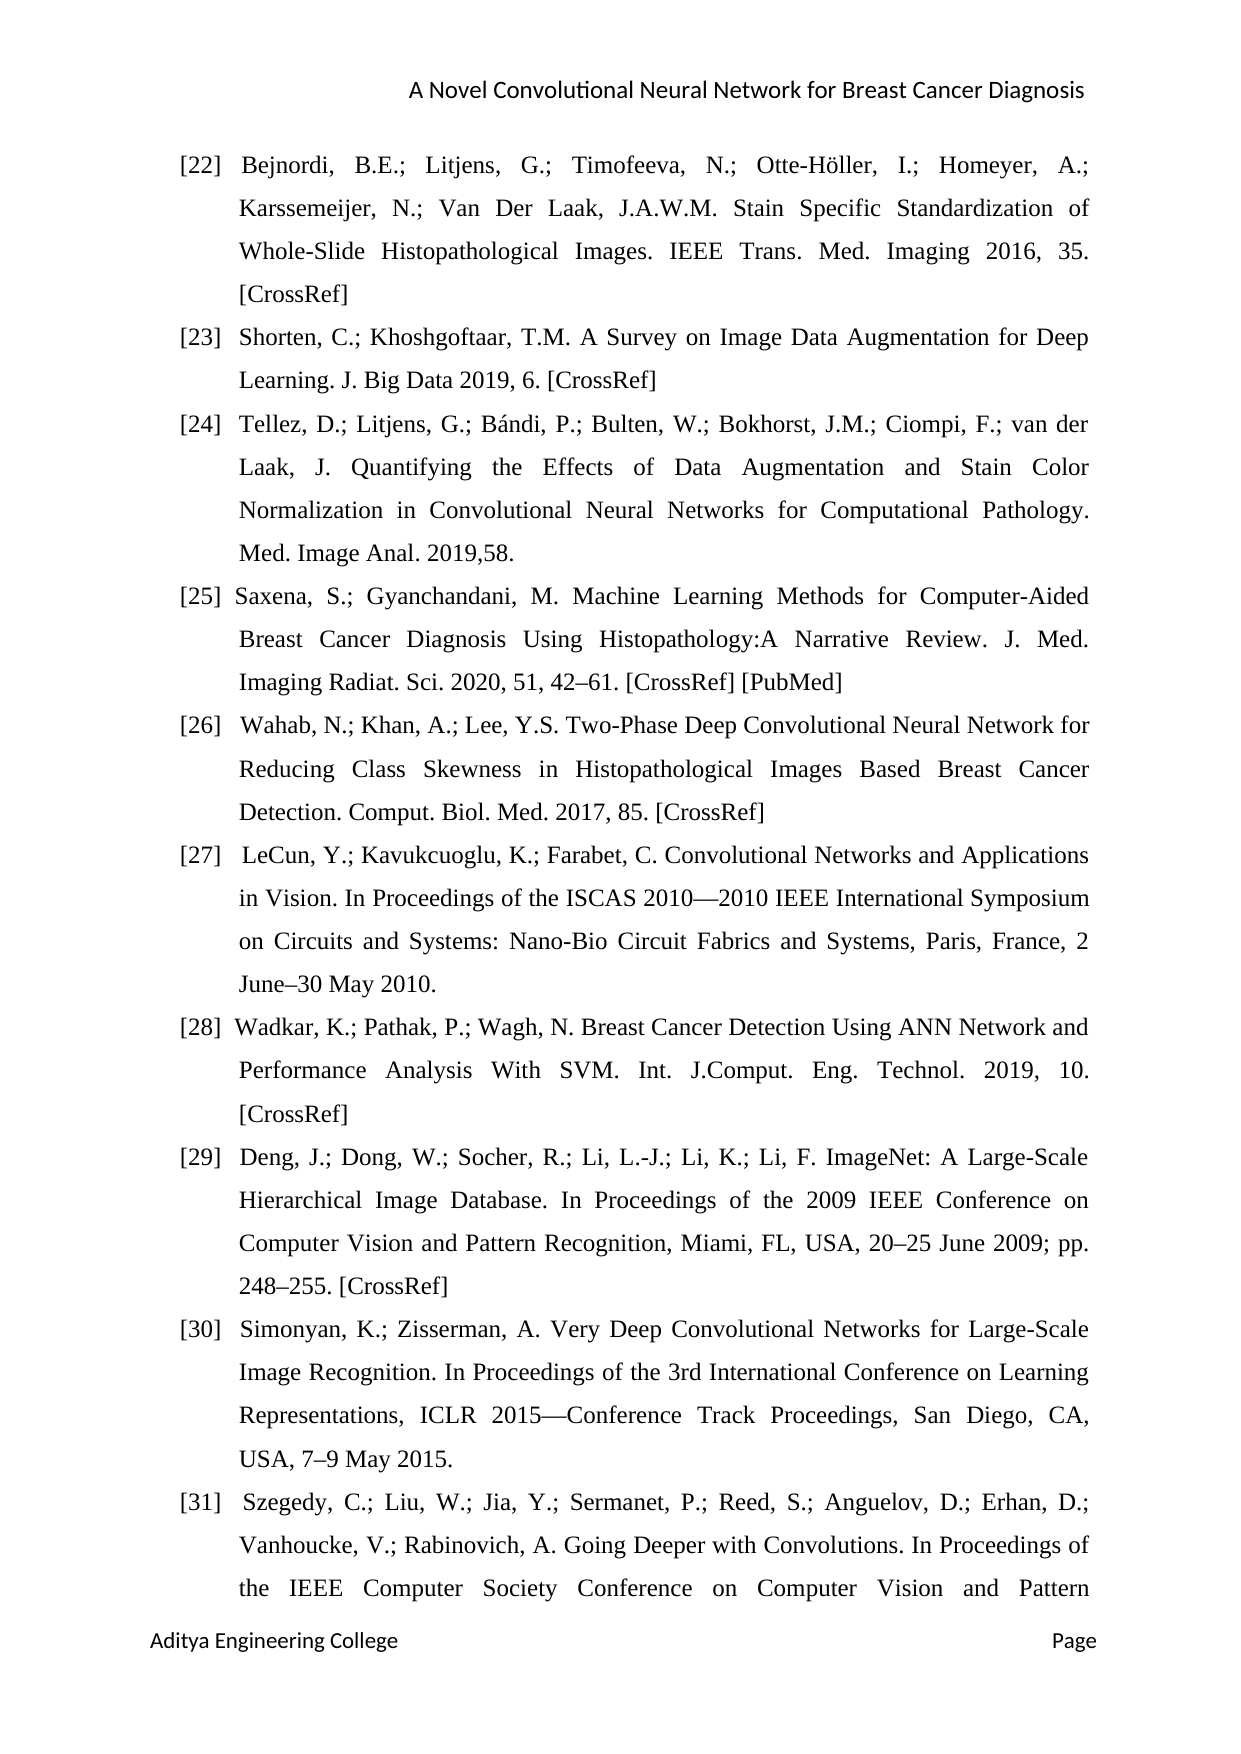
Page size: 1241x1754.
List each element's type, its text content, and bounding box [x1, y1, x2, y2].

text [30] Simonyan, K.; Zisserman, A. Very Deep Convolutional Networks for Large-Scale Image Recognition. In Proceedings of the 3rd International Conference on Learning Representations, ICLR 2015—Conference Track Proceedings, San Diego, CA, USA, 7–9 May 2015. [179, 1314, 1090, 1472]
text [26] Wahab, N.; Khan, A.; Lee, Y.S. Two-Phase Deep Convolutional Neural Network for Reducing Class Skewness in Histopathological Images Based Breast Cancer Detection. Comput. Biol. Med. 2017, 85. [CrossRef] [179, 711, 1090, 826]
text [28] Wadkar, K.; Pathak, P.; Wagh, N. Breast Cancer Detection Using ANN Network and Performance Analysis With SVM. Int. J.Comput. Eng. Technol. 2019, 10. [CrossRef] [179, 1012, 1090, 1127]
text [22] Bejnordi, B.E.; Litjens, G.; Timofeeva, N.; Otte-Höller, I.; Homeyer, A.; Karssemeijer, N.; Van Der Laak, J.A.W.M. Stain Specific Standardization of Whole-Slide Histopathological Images. IEEE Trans. Med. Imaging 2016, 35. [CrossRef] [179, 150, 1090, 308]
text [179, 1487, 1090, 1602]
text [23] Shorten, C.; Khoshgoftaar, T.M. A Survey on Image Data Augmentation for Deep Learning. J. Big Data 2019, 6. [CrossRef] [179, 322, 1090, 394]
text [27] LeCun, Y.; Kavukcuoglu, K.; Farabet, C. Convolutional Networks and Applications in Vision. In Proceedings of the ISCAS 2010—2010 IEEE International Symposium on Circuits and Systems: Nano-Bio Circuit Fabrics and Systems, Paris, France, 2 June–30 May 2010. [179, 840, 1090, 998]
text [29] Deng, J.; Dong, W.; Socher, R.; Li, L.-J.; Li, K.; Li, F. ImageNet: A Large-Scale Hierarchical Image Database. In Proceedings of the 2009 IEEE Conference on Computer Vision and Pattern Recognition, Miami, FL, USA, 20–25 June 2009; pp. 248–255. [CrossRef] [179, 1142, 1090, 1300]
text [24] Tellez, D.; Litjens, G.; Bándi, P.; Bulten, W.; Bokhorst, J.M.; Ciompi, F.; van der Laak, J. Quantifying the Effects of Data Augmentation and Stain Color Normalization in Convolutional Neural Networks for Computational Pathology. Med. Image Anal. 2019,58. [179, 409, 1090, 567]
text [25] Saxena, S.; Gyanchandani, M. Machine Learning Methods for Computer-Aided Breast Cancer Diagnosis Using Histopathology:A Narrative Review. J. Med. Imaging Radiat. Sci. 2020, 51, 42–61. [CrossRef] [PubMed] [179, 581, 1090, 696]
